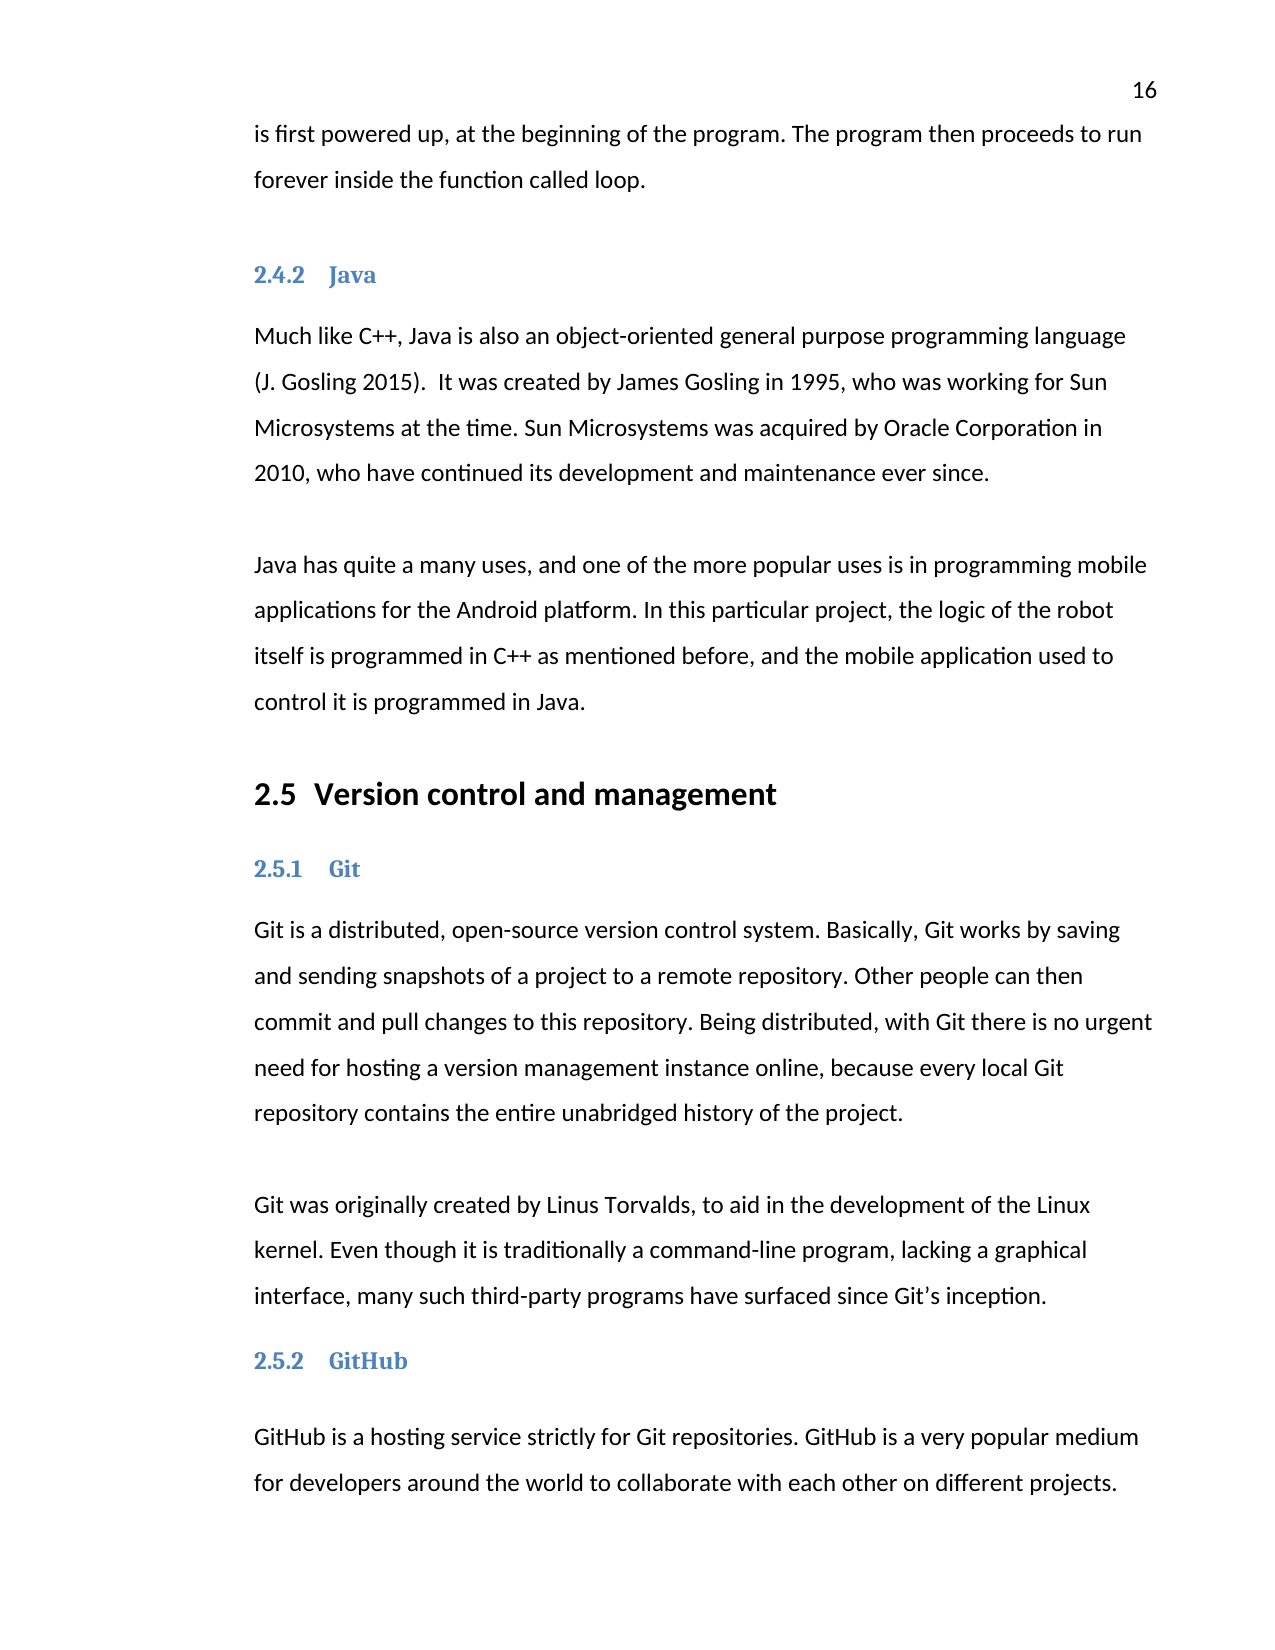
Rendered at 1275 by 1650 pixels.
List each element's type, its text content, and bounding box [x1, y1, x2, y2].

text Java has quite a many uses, and one of the more popular uses is in programming mobile applications for the Android platform. In this particular project, the logic of the robot itself is programmed in C++ as mentioned before, and the mobile application used to control it is programmed in Java. [254, 549, 1157, 717]
text Much like C++, Java is also an object-oriented general purpose programming language (J. Gosling 2015). It was created by James Gosling in 1995, who was working for Sun Microsystems at the time. Sun Microsystems was acquired by Oracle Corporation in 2010, who have continued its development and maintenance ever since. [254, 320, 1157, 488]
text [254, 1421, 1157, 1498]
subtitle Java [254, 261, 1157, 290]
text Git is a distributed, open-source version control system. Basically, Git works by saving and sending snapshots of a project to a remote repository. Other people can then commit and pull changes to this repository. Being distributed, with Git there is no urgent need for hosting a version management instance online, because every local Git repository contains the entire unabridged history of the project. [254, 914, 1157, 1128]
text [254, 118, 1157, 194]
subtitle Git [254, 855, 1157, 884]
subtitle GitHub [254, 1347, 1157, 1376]
text Git was originally created by Linus Torvalds, to aid in the development of the Linux kernel. Even though it is traditionally a command-line program, lacking a graphical interface, many such third-party programs have surfaced since Git’s inception. [254, 1189, 1157, 1311]
subtitle Version control and management [254, 773, 1157, 814]
